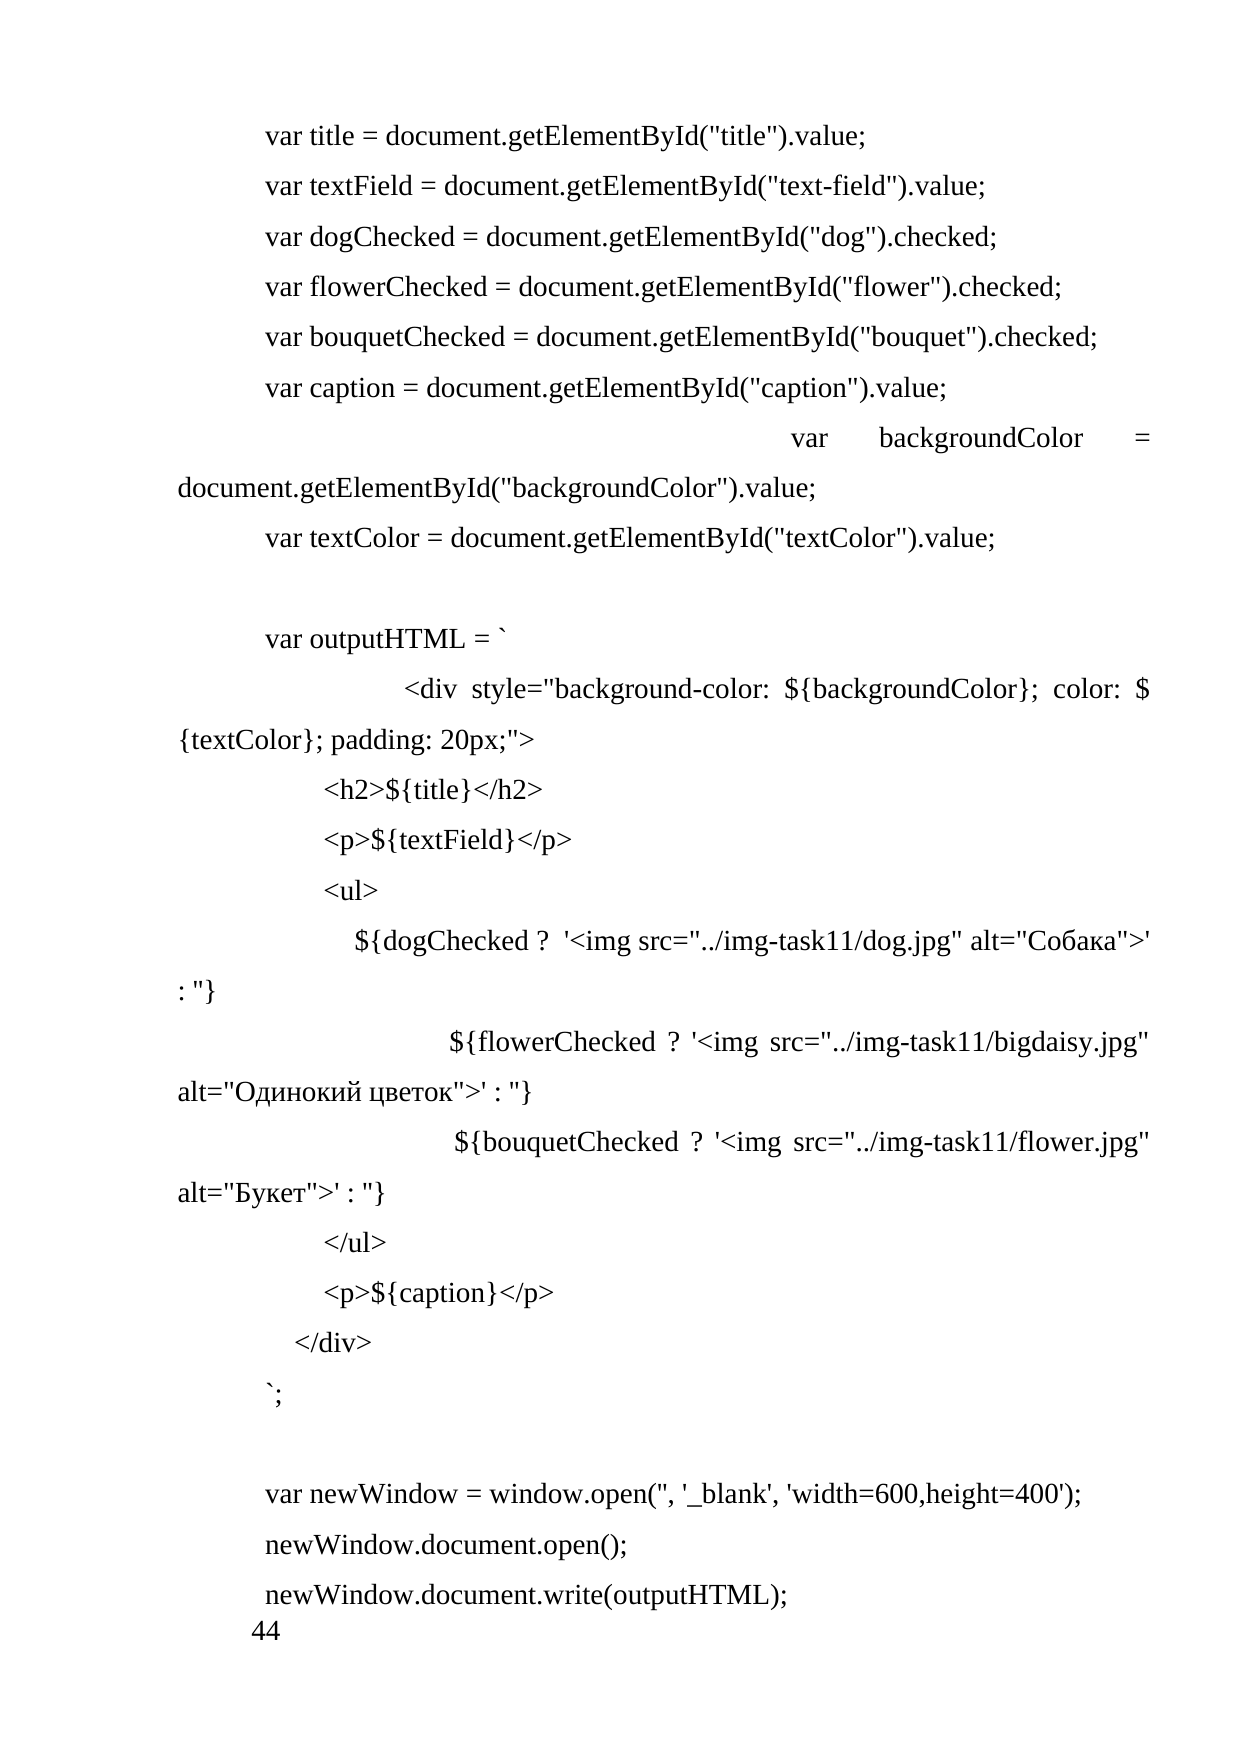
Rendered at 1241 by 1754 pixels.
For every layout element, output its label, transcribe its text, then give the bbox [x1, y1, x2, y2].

text <p>${textField}</p> [177, 822, 1152, 856]
text var backgroundColor = document.getElementById("backgroundColor").value; [177, 420, 1152, 504]
text </div> [177, 1326, 1152, 1359]
text `; [177, 1376, 1152, 1409]
text var flowerChecked = document.getElementById("flower").checked; [177, 269, 1152, 303]
text newWindow.document.write(outputHTML); [177, 1577, 1152, 1611]
text <ul> [177, 873, 1152, 906]
text </ul> [177, 1225, 1152, 1258]
text var caption = document.getElementById("caption").value; [177, 370, 1152, 403]
text var outputHTML = ` [177, 621, 1152, 655]
text var newWindow = window.open('', '_blank', 'width=600,height=400'); [177, 1477, 1152, 1510]
text var textField = document.getElementById("text-field").value; [177, 168, 1152, 202]
text newWindow.document.open(); [177, 1527, 1152, 1560]
text var textColor = document.getElementById("textColor").value; [177, 521, 1152, 554]
text <p>${caption}</p> [177, 1275, 1152, 1309]
text ${flowerChecked ? '<img src="../img-task11/bigdaisy.jpg" alt="Одинокий цветок">' : ''} [177, 1024, 1152, 1108]
text <div style="background-color: ${backgroundColor}; color: ${textColor}; padding: 20px;"> [177, 672, 1152, 755]
text ${dogChecked ? '<img src="../img-task11/dog.jpg" alt="Собака">' : ''} [177, 923, 1152, 1007]
text ${bouquetChecked ? '<img src="../img-task11/flower.jpg" alt="Букет">' : ''} [177, 1124, 1152, 1208]
text var dogChecked = document.getElementById("dog").checked; [177, 219, 1152, 252]
text var title = document.getElementById("title").value; [177, 118, 1152, 152]
text var bouquetChecked = document.getElementById("bouquet").checked; [177, 319, 1152, 353]
text <h2>${title}</h2> [177, 772, 1152, 806]
